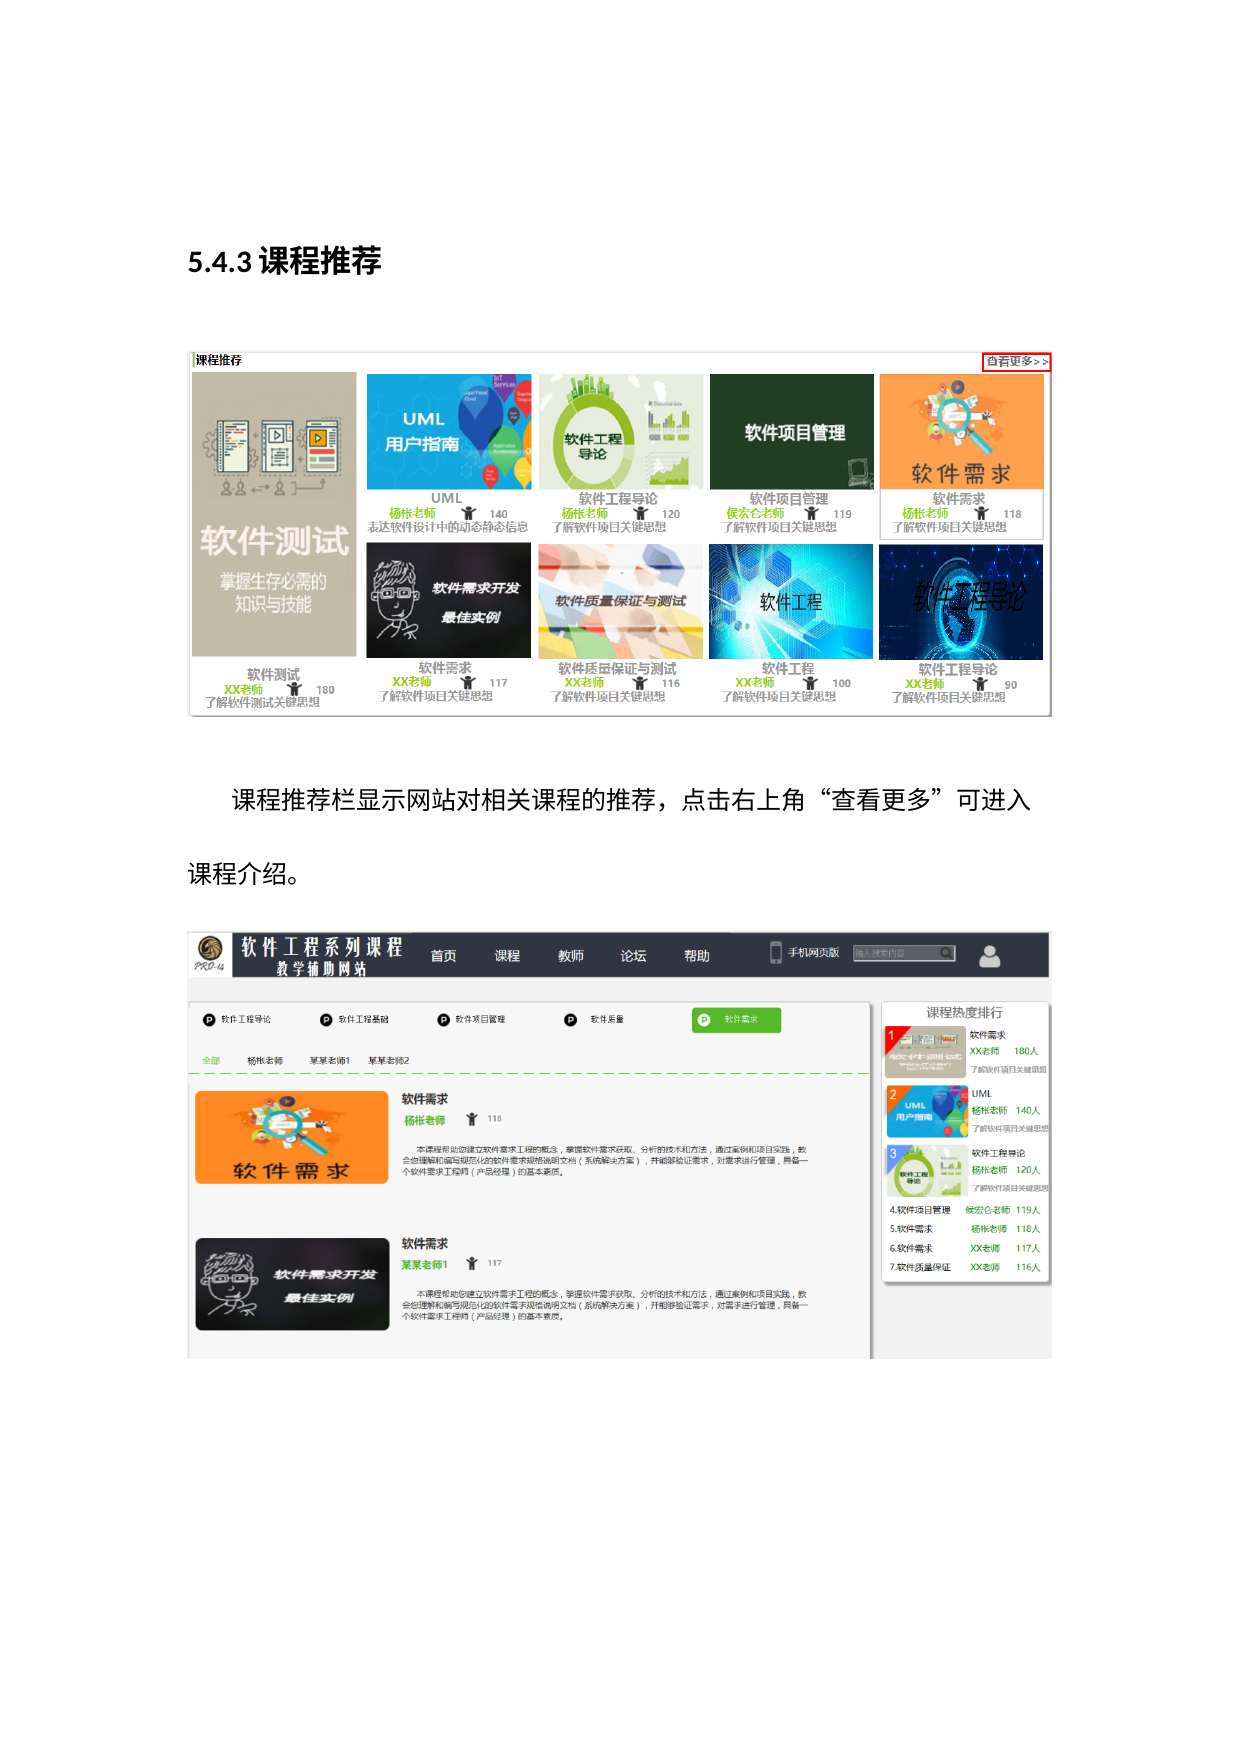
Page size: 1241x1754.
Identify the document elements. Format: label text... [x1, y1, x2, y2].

picture [187, 350, 1052, 717]
subtitle 课程推荐 [187, 226, 1053, 291]
picture [187, 931, 1052, 1359]
text 课程推荐栏显示网站对相关课程的推荐，点击右上角“查看更多”可进入课程介绍。 [187, 766, 1053, 906]
